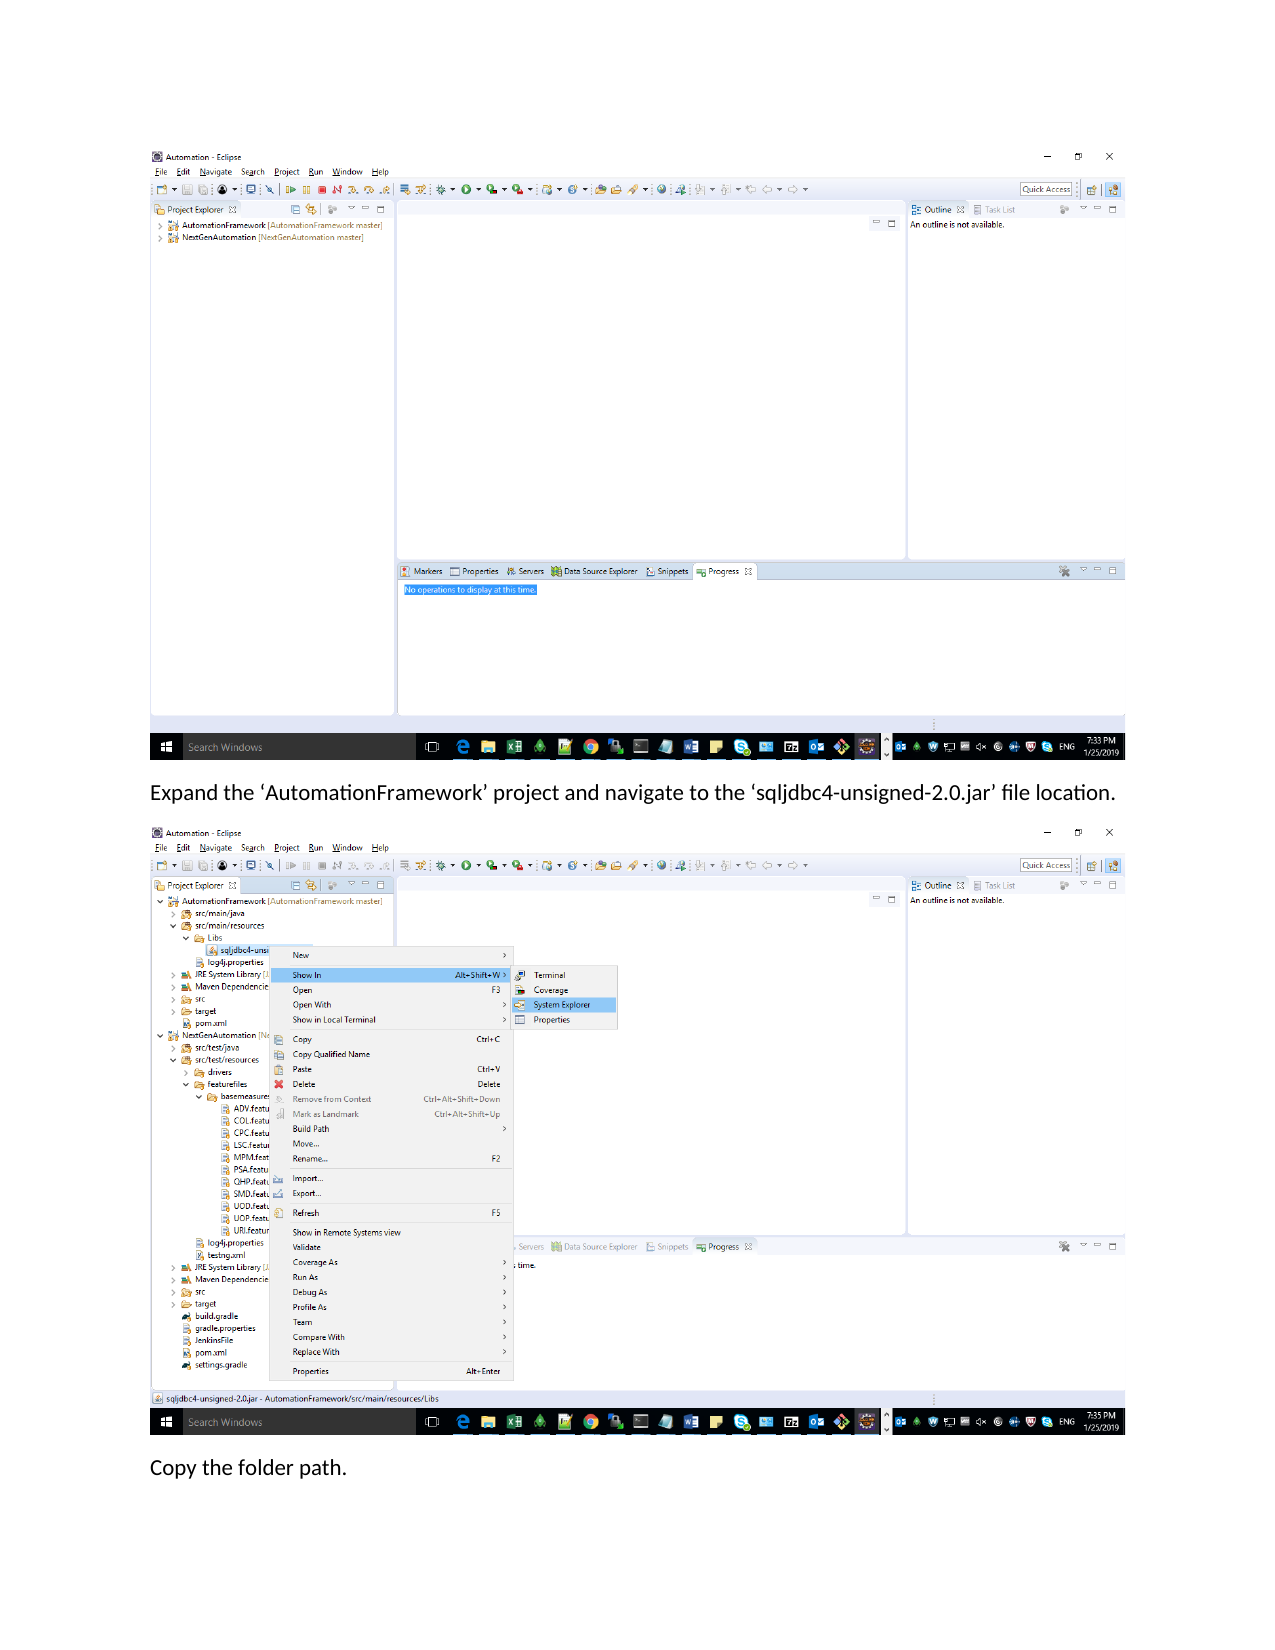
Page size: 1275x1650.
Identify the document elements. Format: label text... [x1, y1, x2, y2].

text Copy the folder path. [150, 1453, 1125, 1481]
picture [150, 150, 1125, 760]
text Expand the ‘AutomationFramework’ project and navigate to the ‘sqljdbc4-unsigned-2.0.jar’ file location. [150, 778, 1125, 806]
picture [150, 825, 1125, 1435]
